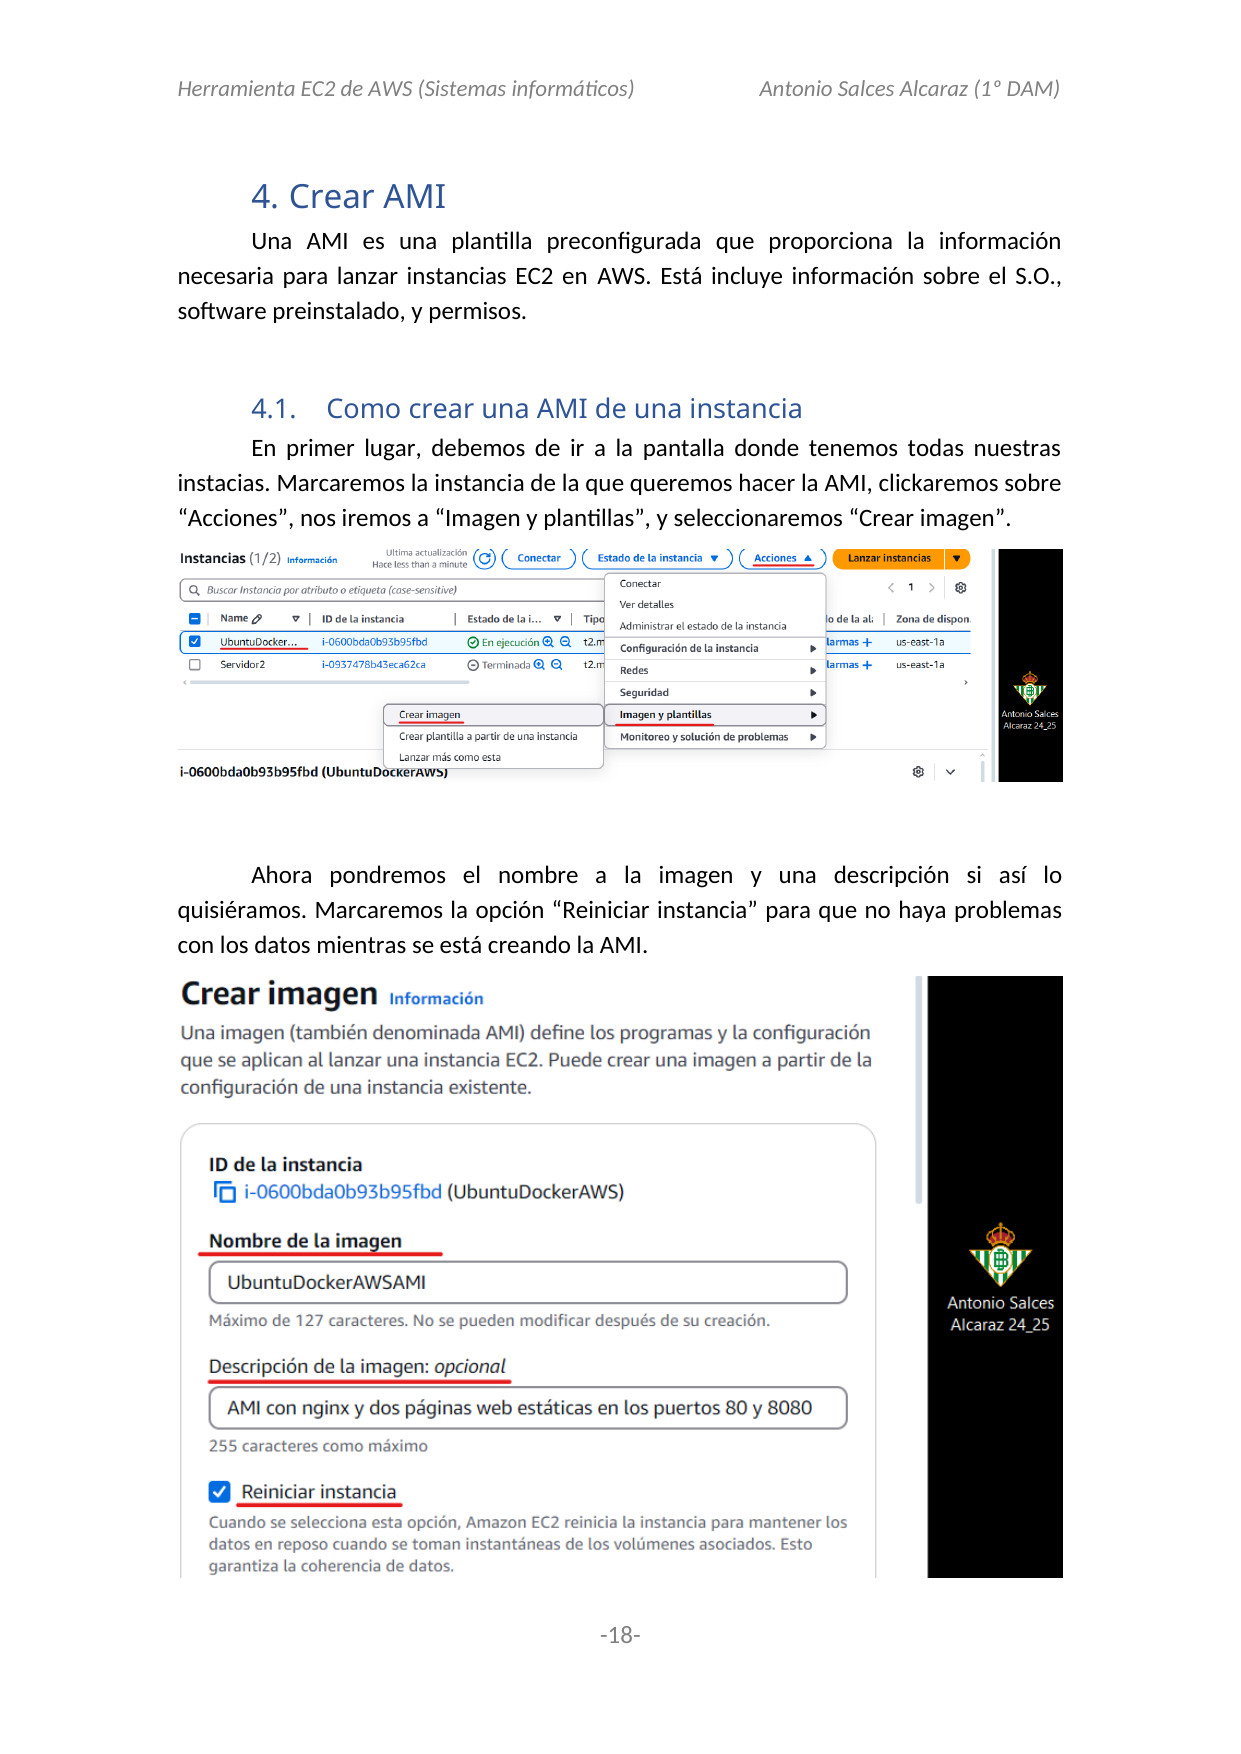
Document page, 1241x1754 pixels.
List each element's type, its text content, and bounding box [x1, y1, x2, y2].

subtitle Como crear una AMI de una instancia [251, 390, 1063, 427]
text Ahora pondremos el nombre a la imagen y una descripción si así lo quisiéramos. Marcaremos la opción “Reiniciar instancia” para que no haya problemas con los datos mientras se está creando la AMI. [177, 859, 1063, 959]
text En primer lugar, debemos de ir a la pantalla donde tenemos todas nuestras instacias. Marcaremos la instancia de la que queremos hacer la AMI, clickaremos sobre “Acciones”, nos iremos a “Imagen y plantillas”, y seleccionaremos “Crear imagen”. [177, 432, 1063, 533]
text Una AMI es una plantilla preconfigurada que proporciona la información necesaria para lanzar instancias EC2 en AWS. Está incluye información sobre el S.O., software preinstalado, y permisos. [177, 225, 1063, 325]
subtitle Crear AMI [251, 173, 1063, 218]
picture [177, 549, 1063, 782]
picture [177, 976, 1063, 1578]
